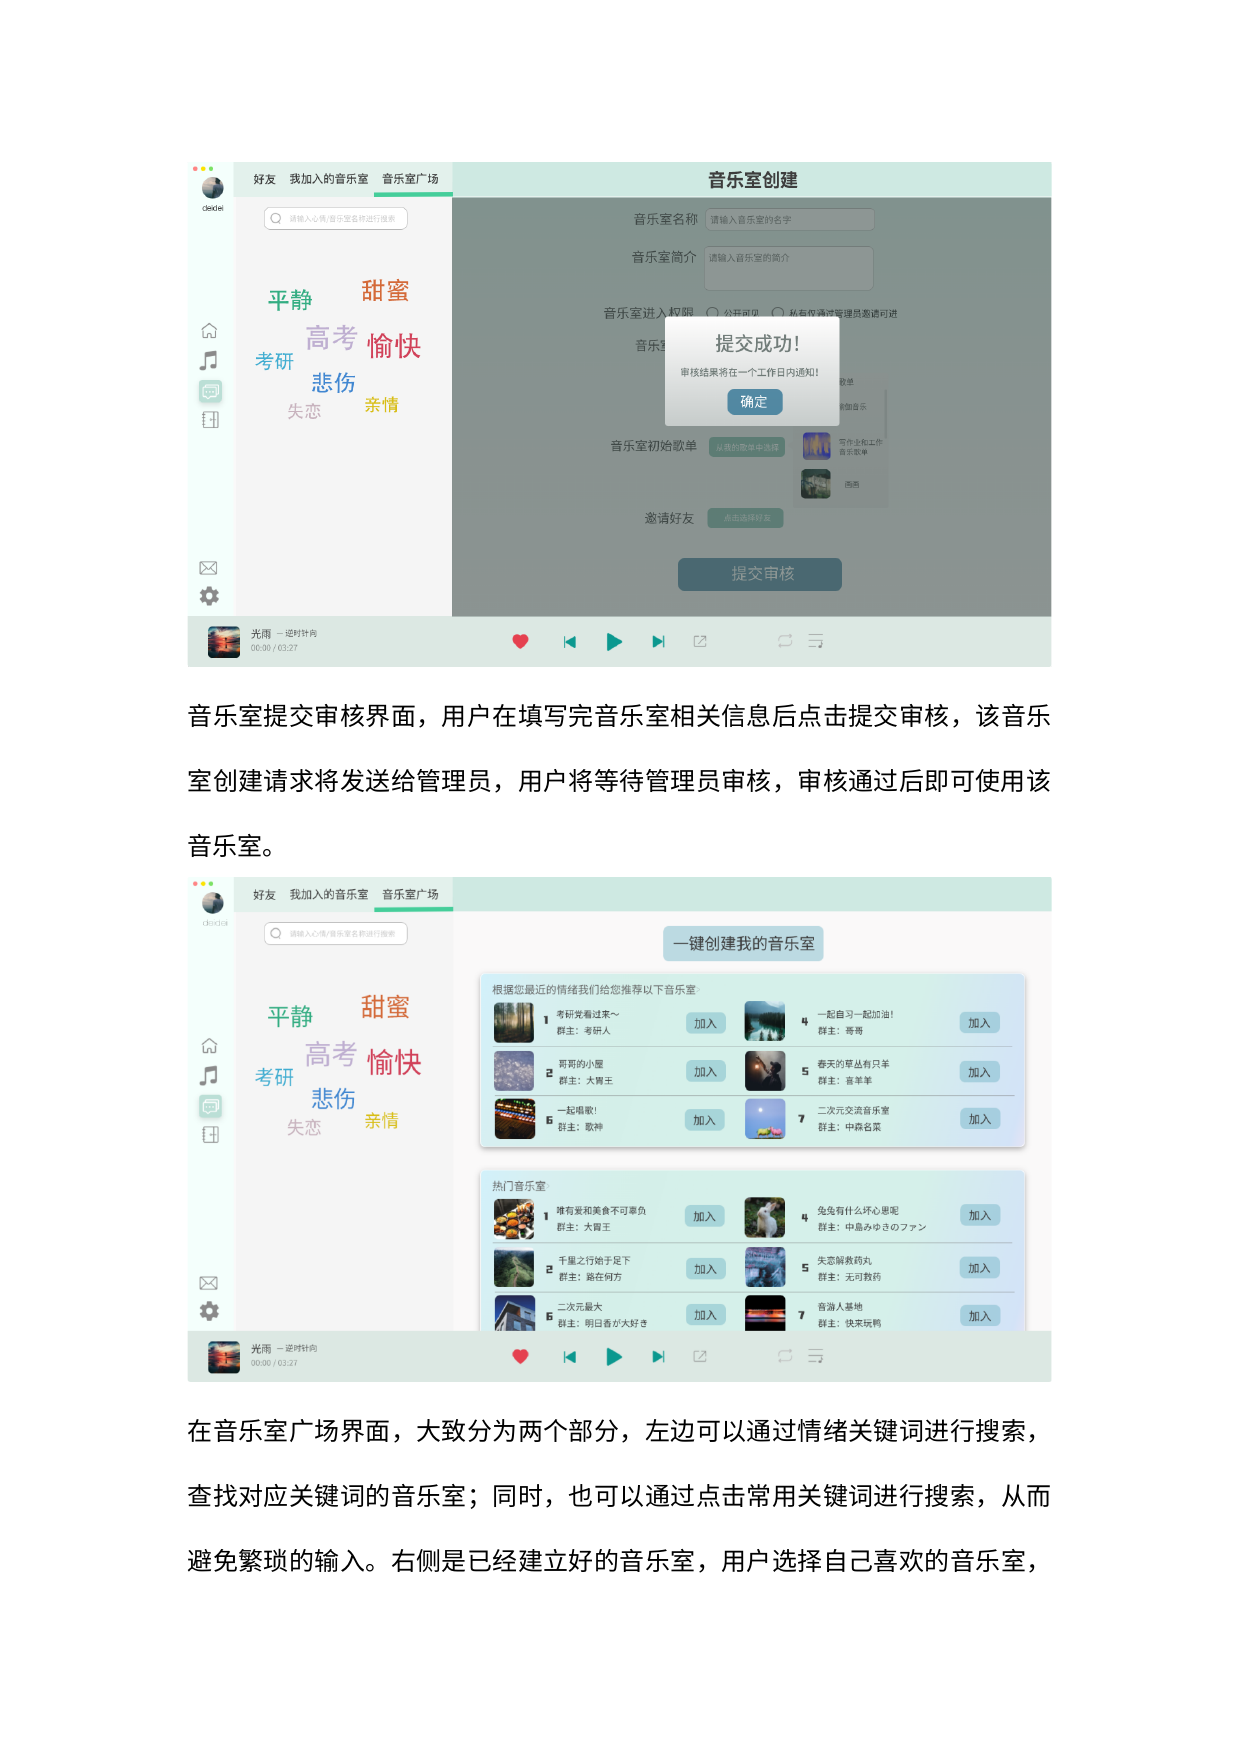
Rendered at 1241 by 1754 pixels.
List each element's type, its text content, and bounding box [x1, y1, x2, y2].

list 音乐室提交审核界面，用户在填写完音乐室相关信息后点击提交审核，该音乐室创建请求将发送给管理员，用户将等待管理员审核，审核通过后即可使用该音乐室。 [187, 682, 1053, 877]
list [187, 1397, 1053, 1592]
picture [187, 877, 1052, 1382]
picture [187, 162, 1052, 667]
